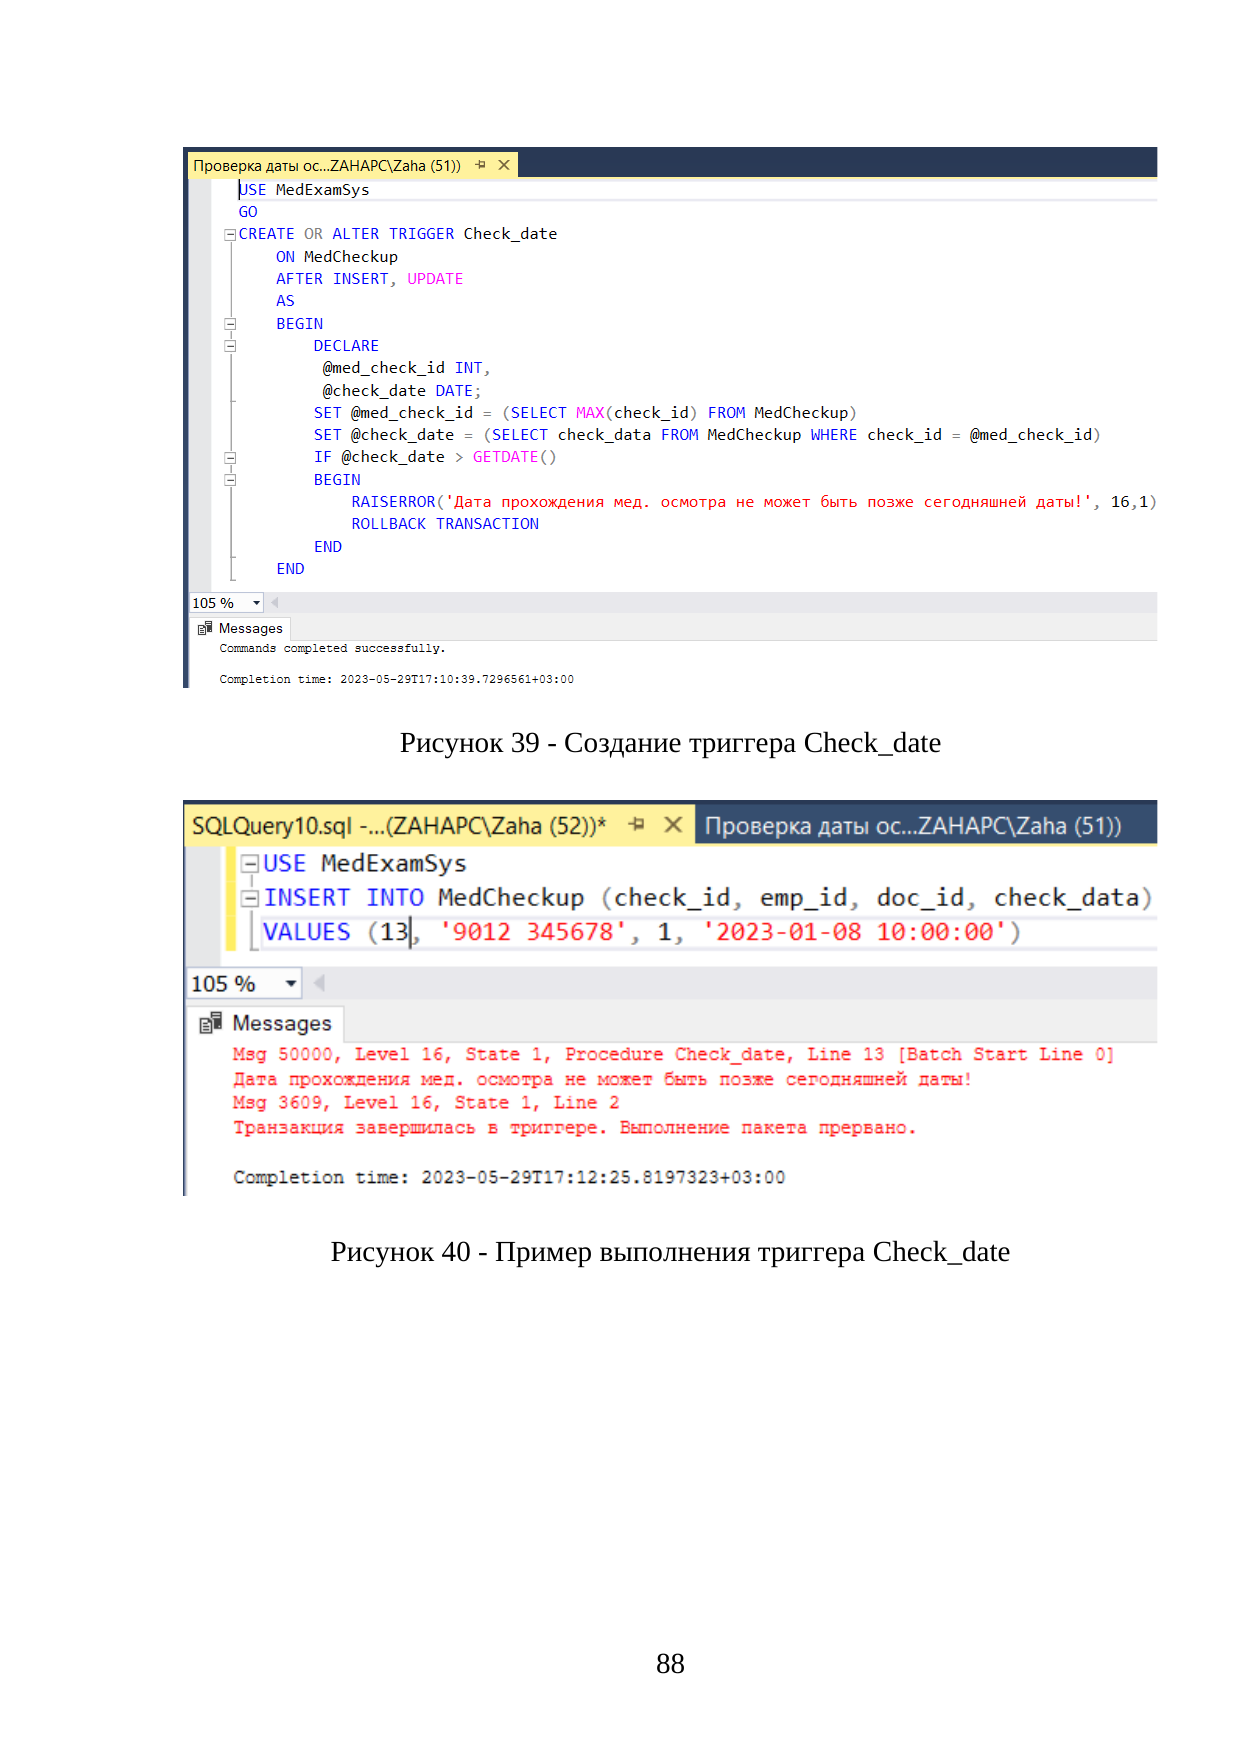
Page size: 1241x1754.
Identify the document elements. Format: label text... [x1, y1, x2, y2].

picture [183, 147, 1158, 688]
picture [183, 800, 1158, 1196]
text Рисунок 39 - Создание триггера Check_date [177, 725, 1163, 759]
text Рисунок 40 - Пример выполнения триггера Check_date [177, 1234, 1163, 1267]
